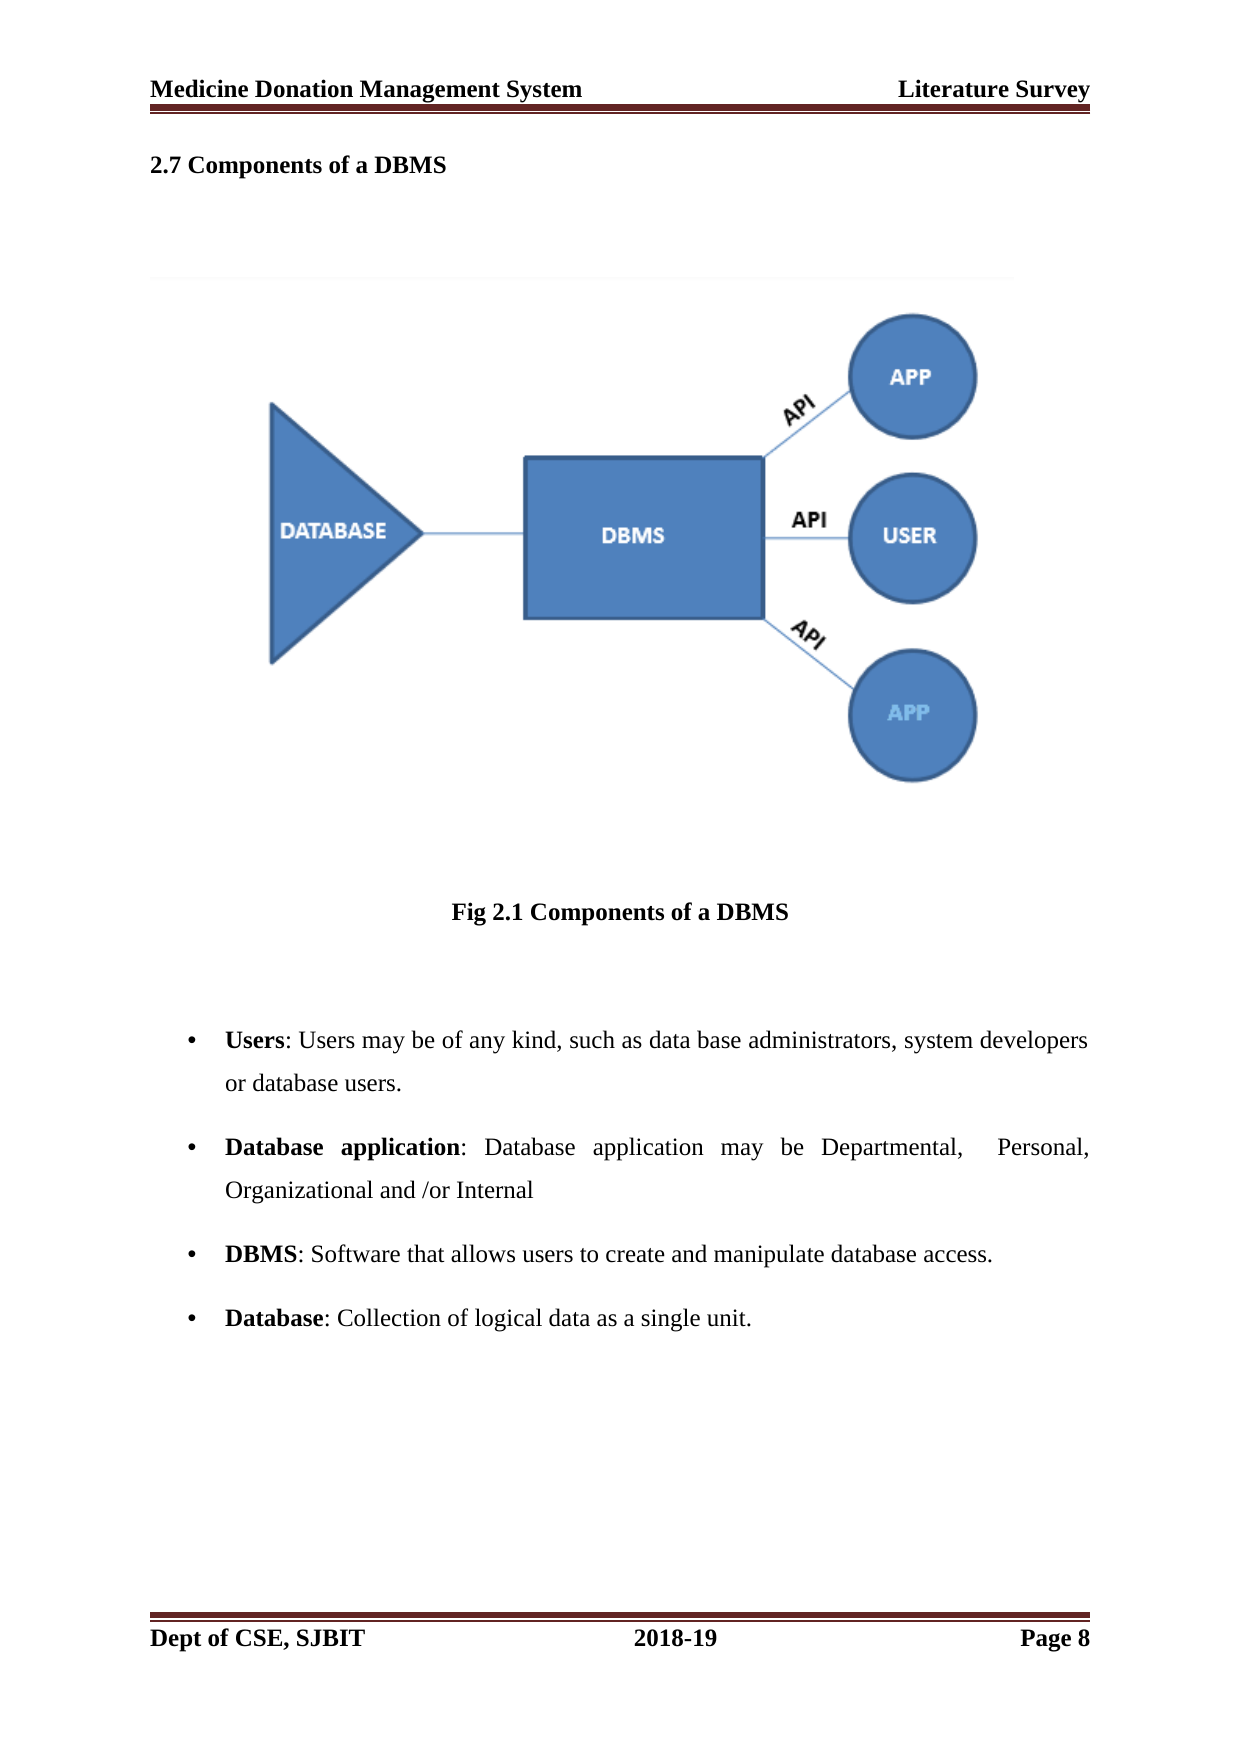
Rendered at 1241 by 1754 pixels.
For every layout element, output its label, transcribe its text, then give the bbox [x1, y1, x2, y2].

picture [150, 277, 1014, 799]
text Fig 2.1 Components of a DBMS [150, 897, 1090, 926]
text 2.7 Components of a DBMS [150, 150, 1090, 179]
list DBMS: Software that allows users to create and manipulate database access. [187, 1239, 1090, 1268]
list Database: Collection of logical data as a single unit. [187, 1303, 1090, 1332]
list Users: Users may be of any kind, such as data base administrators, system developers or database users. [187, 1025, 1090, 1097]
list Database application: Database application may be Departmental, Personal, Organizational and /or Internal [187, 1132, 1090, 1204]
